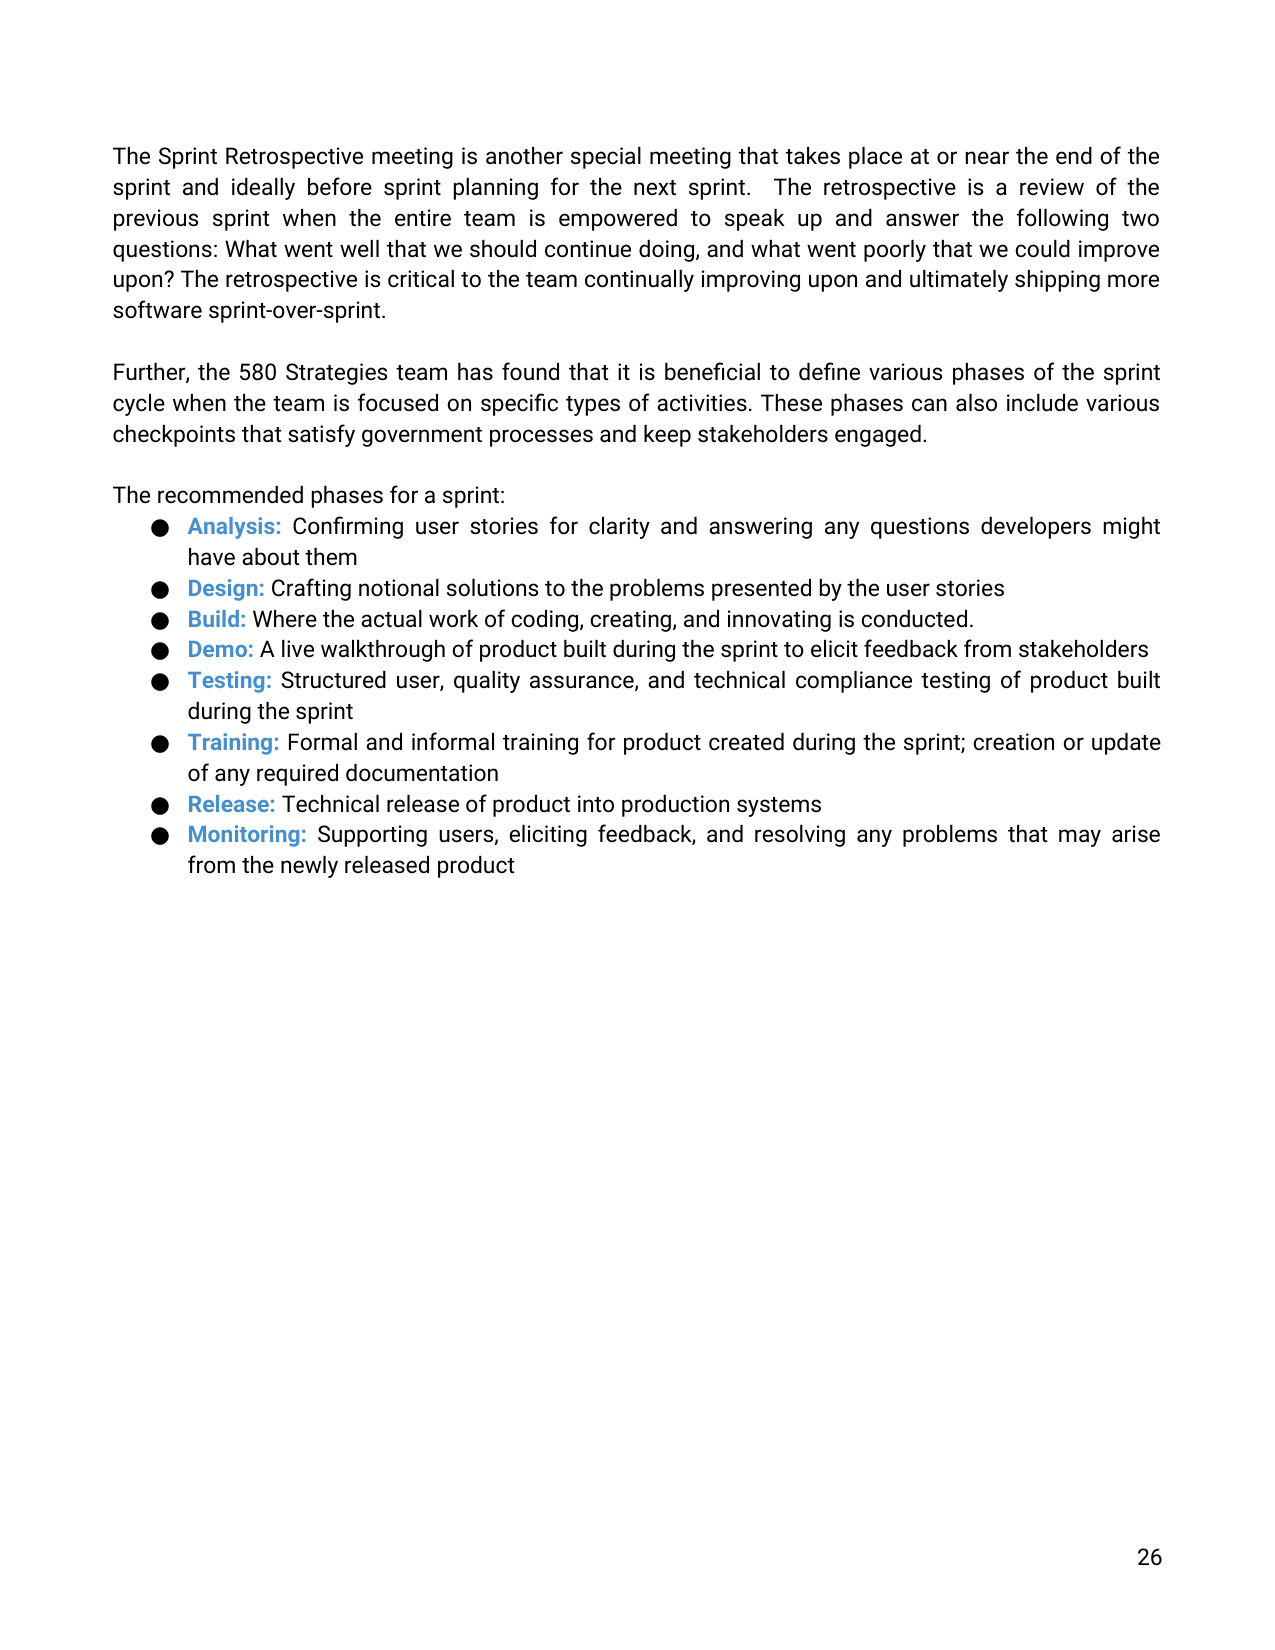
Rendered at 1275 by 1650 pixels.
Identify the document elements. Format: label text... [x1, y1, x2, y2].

list Analysis: Confirming user stories for clarity and answering any questions developers might have about them [150, 513, 1162, 571]
list Design: Crafting notional solutions to the problems presented by the user stories [150, 575, 1162, 602]
list Testing: Structured user, quality assurance, and technical compliance testing of product built during the sprint [150, 667, 1162, 725]
text The Sprint Retrospective meeting is another special meeting that takes place at or near the end of the sprint and ideally before sprint planning for the next sprint. The retrospective is a review of the previous sprint when the entire team is empowered to speak up and answer the following two questions: What went well that we should continue doing, and what went poorly that we could improve upon? The retrospective is critical to the team continually improving upon and ultimately shipping more software sprint-over-sprint. [112, 143, 1162, 324]
list Demo: A live walkthrough of product built during the sprint to elicit feedback from stakeholders [150, 637, 1162, 663]
list Build: Where the actual work of coding, creating, and innovating is conducted. [150, 606, 1162, 633]
list Monitoring: Supporting users, eliciting feedback, and resolving any problems that may arise from the newly released product [150, 822, 1162, 879]
list Release: Technical release of product into production systems [150, 791, 1162, 818]
text Further, the 580 Strategies team has found that it is beneficial to define various phases of the sprint cycle when the team is focused on specific types of activities. These phases can also include various checkpoints that satisfy government processes and keep stakeholders engaged. [112, 359, 1162, 448]
text The recommended phases for a sprint: [112, 482, 1162, 509]
list Training: Formal and informal training for product created during the sprint; creation or update of any required documentation [150, 729, 1162, 787]
